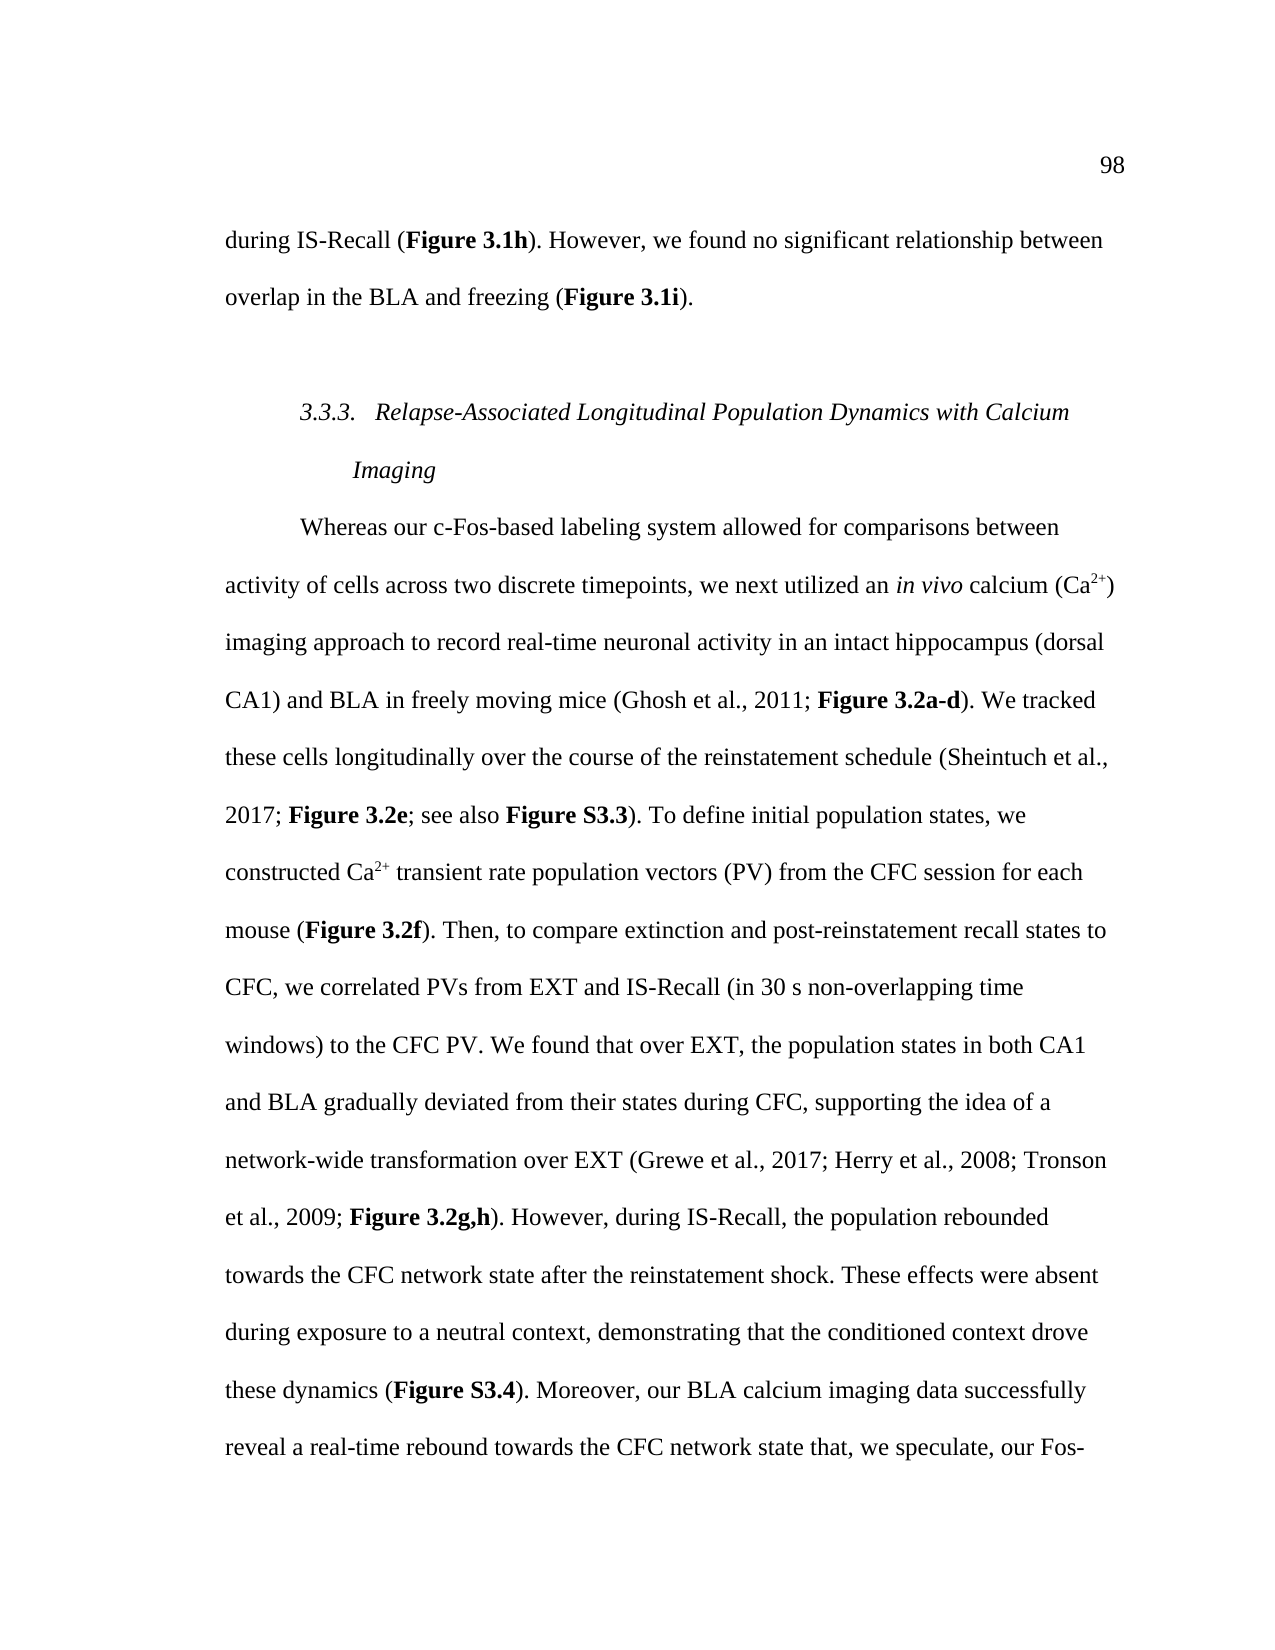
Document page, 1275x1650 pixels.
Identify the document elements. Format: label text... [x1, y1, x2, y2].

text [225, 225, 1125, 311]
subtitle Relapse-Associated Longitudinal Population Dynamics with Calcium Imaging [300, 397, 1125, 484]
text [225, 512, 1125, 1461]
